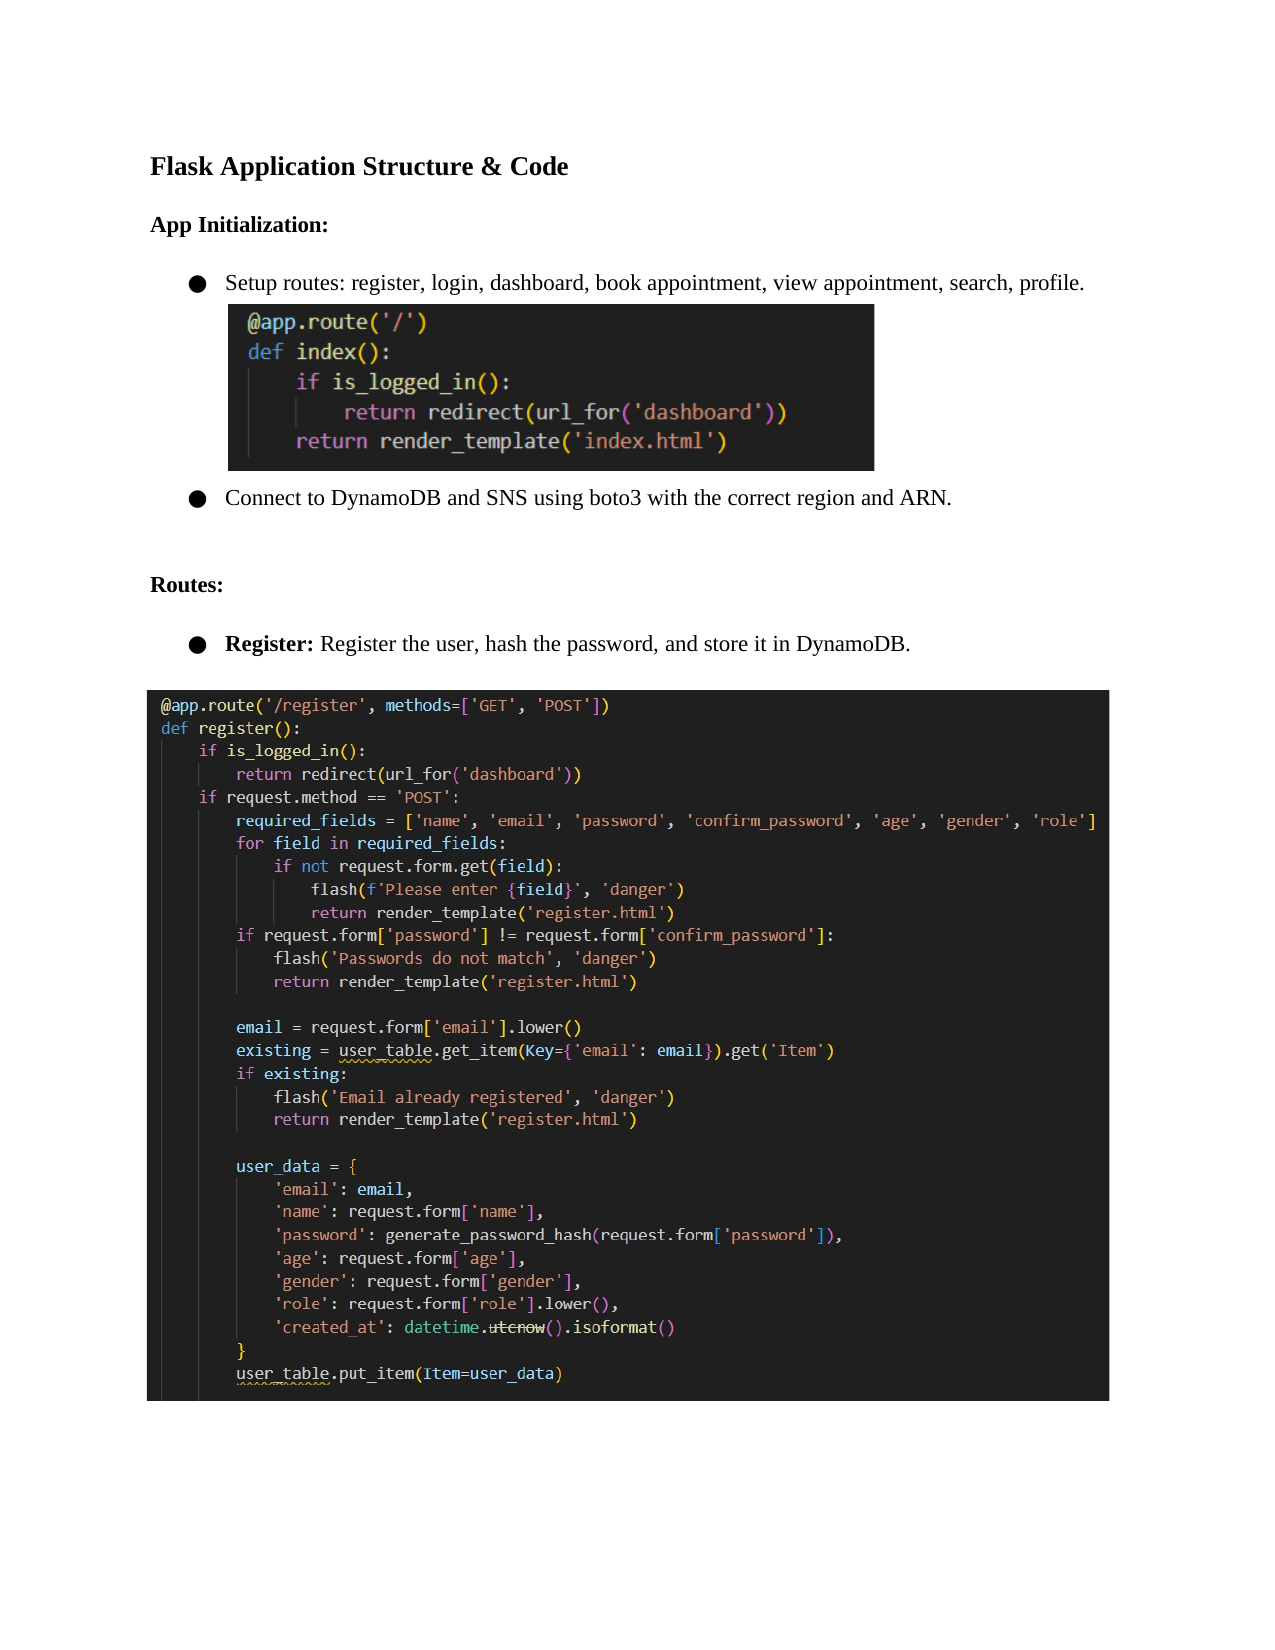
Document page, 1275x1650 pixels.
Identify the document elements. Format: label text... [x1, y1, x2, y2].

list Connect to DynamoDB and SNS using boto3 with the correct region and ARN. [187, 312, 1237, 512]
list Register: Register the user, hash the password, and store it in DynamoDB. [187, 627, 1237, 658]
picture [228, 304, 875, 312]
subtitle Flask Application Structure & Code [150, 150, 1237, 181]
picture [146, 690, 1110, 1401]
text Routes: [150, 571, 1237, 598]
text App Initialization: [150, 211, 1237, 237]
list Setup routes: register, login, dashboard, book appointment, view appointment, search, profile. [187, 266, 1237, 297]
